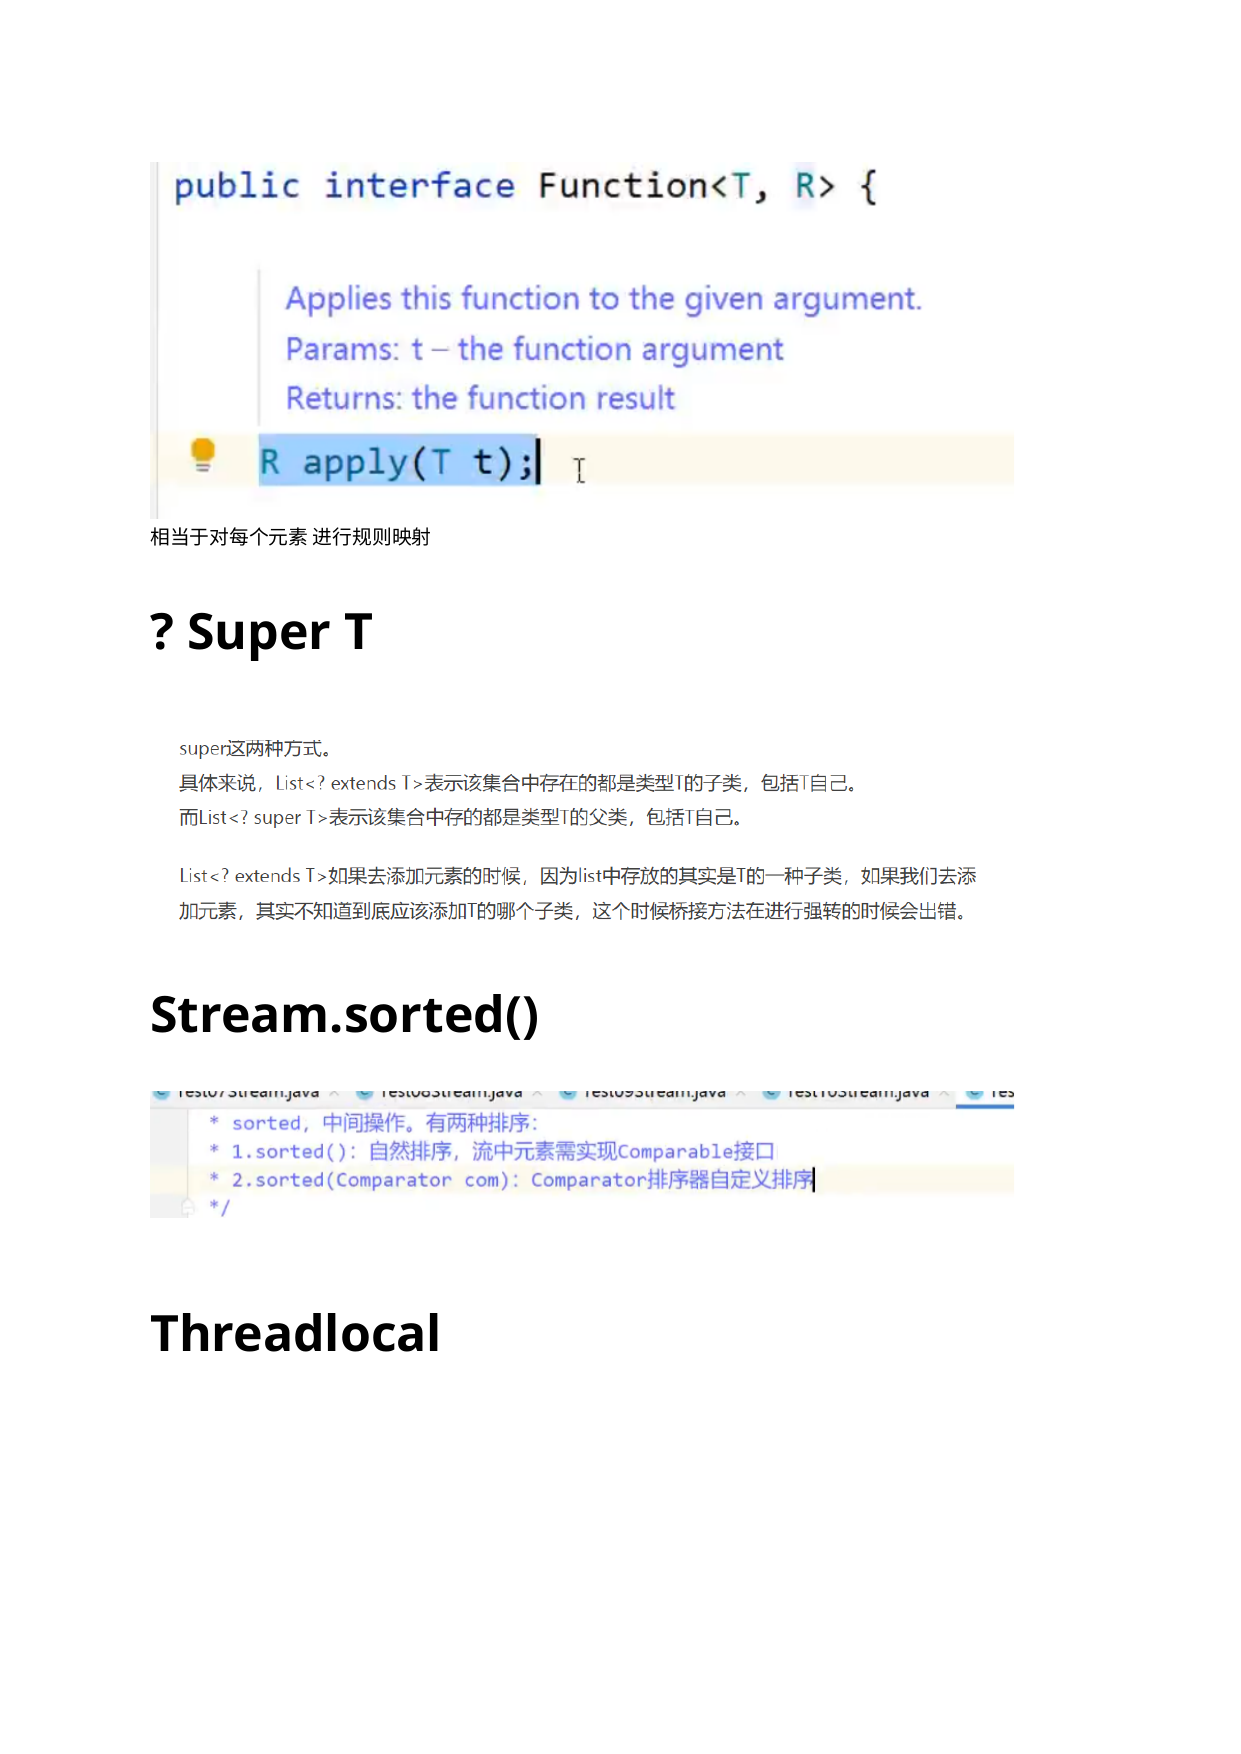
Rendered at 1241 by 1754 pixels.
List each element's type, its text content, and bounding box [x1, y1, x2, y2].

picture [150, 740, 1015, 931]
picture [150, 162, 1015, 519]
subtitle Stream.sorted() [150, 964, 1090, 1062]
subtitle Threadlocal [150, 1283, 1090, 1380]
subtitle ? Super T [150, 581, 1090, 679]
text 相当于对每个元素 进行规则映射 [150, 519, 1090, 552]
picture [150, 1091, 1015, 1218]
